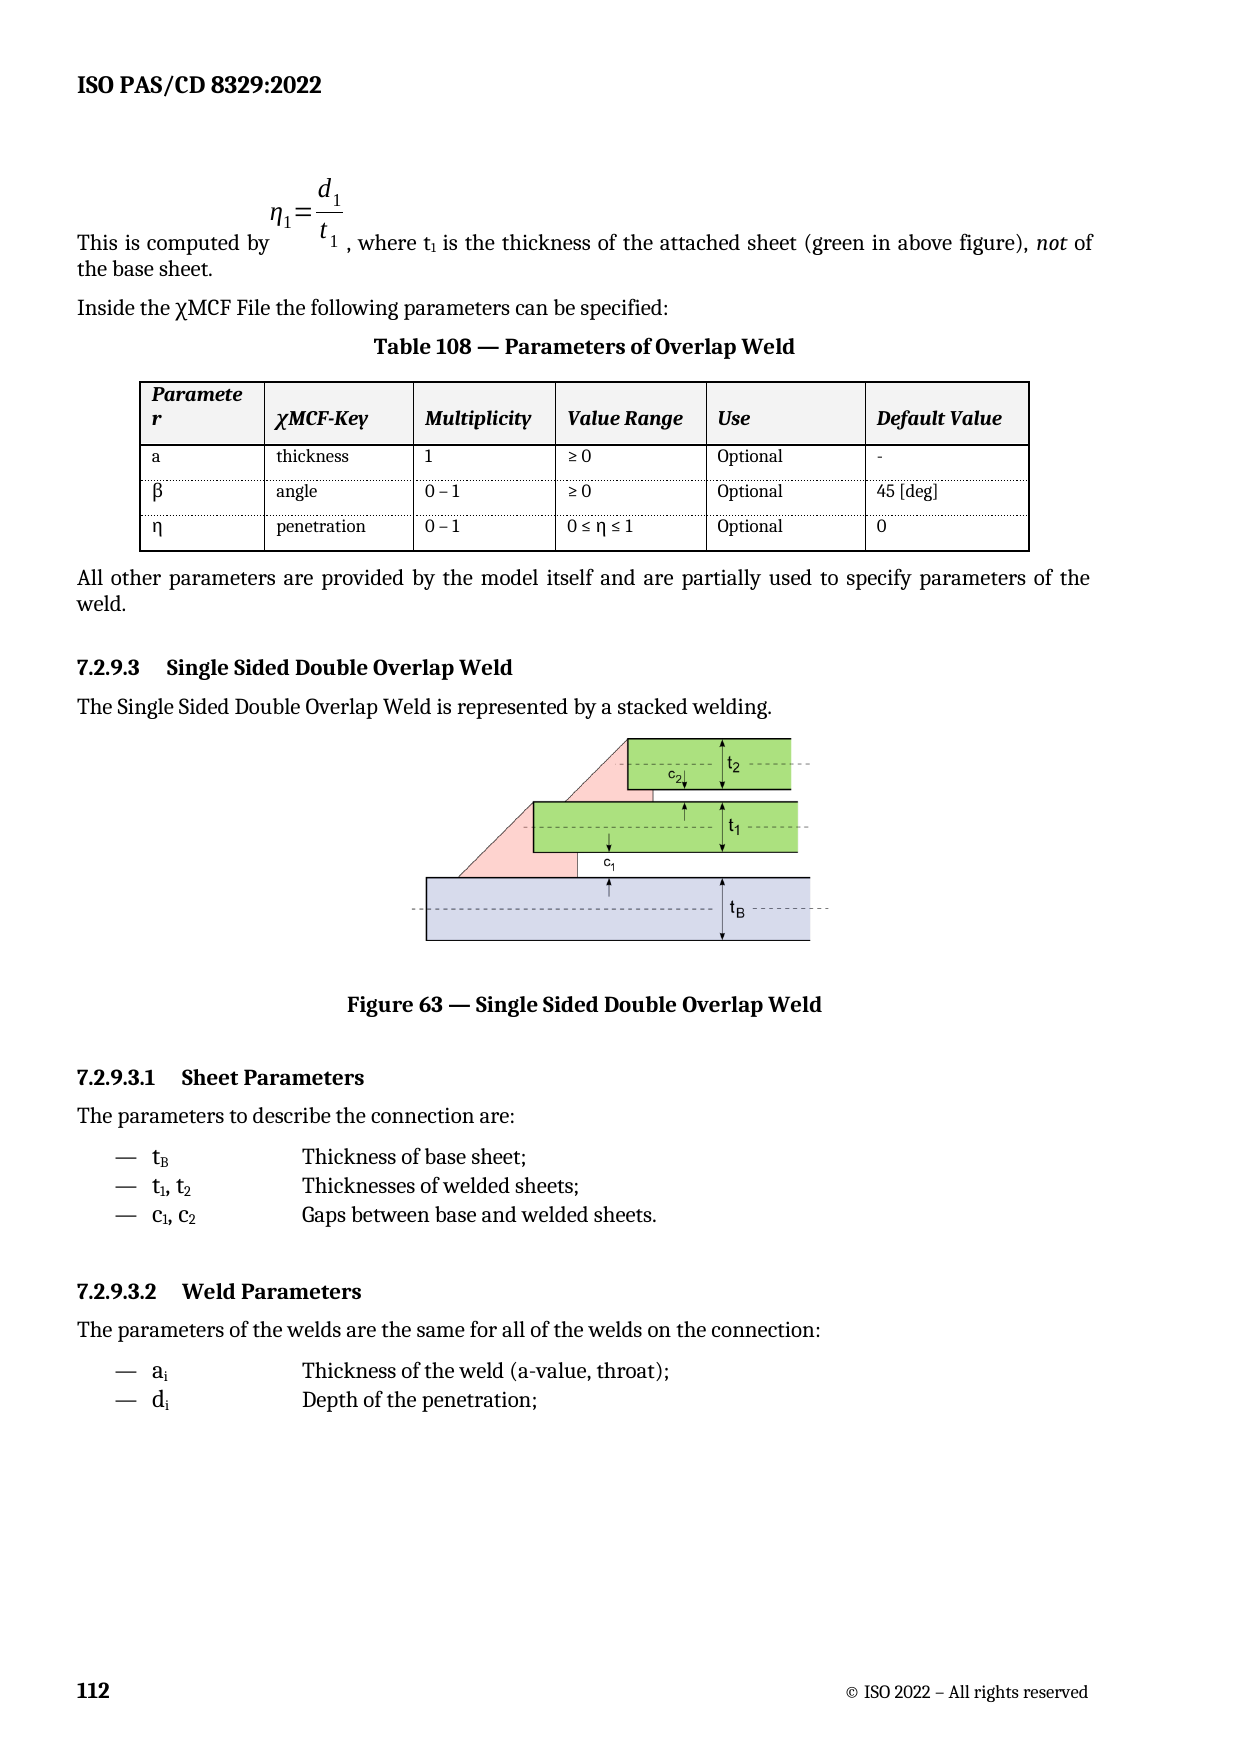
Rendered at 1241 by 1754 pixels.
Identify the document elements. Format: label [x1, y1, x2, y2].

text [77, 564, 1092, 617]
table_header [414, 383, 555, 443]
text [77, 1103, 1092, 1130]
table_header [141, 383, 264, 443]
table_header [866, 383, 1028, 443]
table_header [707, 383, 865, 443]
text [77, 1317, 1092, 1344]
picture [411, 738, 829, 941]
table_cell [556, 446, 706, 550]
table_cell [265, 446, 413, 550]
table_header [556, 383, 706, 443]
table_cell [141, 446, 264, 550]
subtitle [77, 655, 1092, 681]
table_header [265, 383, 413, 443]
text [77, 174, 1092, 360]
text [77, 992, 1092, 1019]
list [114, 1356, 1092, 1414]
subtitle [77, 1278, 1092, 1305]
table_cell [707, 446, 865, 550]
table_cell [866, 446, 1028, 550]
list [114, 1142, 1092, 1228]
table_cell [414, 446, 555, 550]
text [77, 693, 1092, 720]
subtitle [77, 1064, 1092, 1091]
